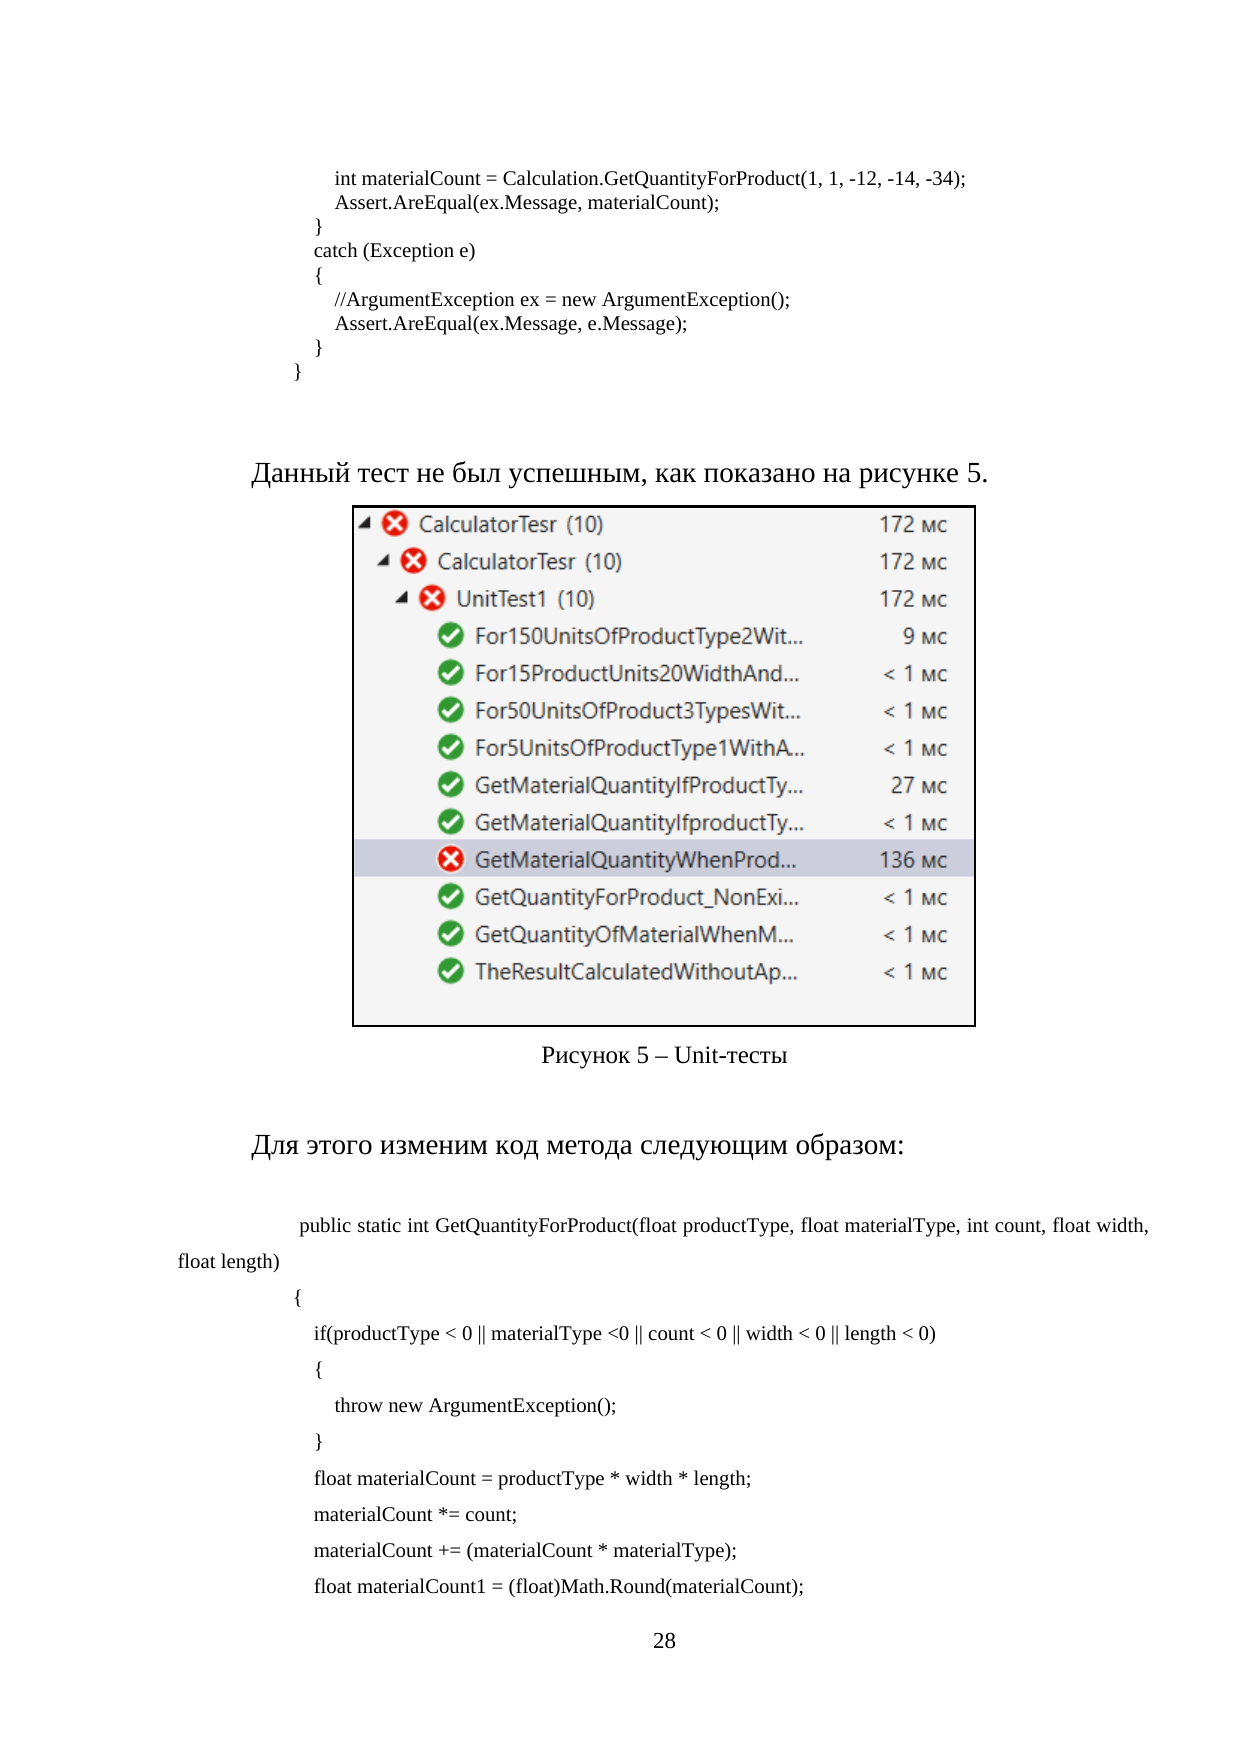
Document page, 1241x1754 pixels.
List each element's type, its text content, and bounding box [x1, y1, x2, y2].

text Assert.AreEqual(ex.Message, e.Message); [177, 311, 1152, 335]
text if(productType < 0 || materialType <0 || count < 0 || width < 0 || length < 0) [177, 1321, 1152, 1345]
text materialCount += (materialCount * materialType); [177, 1538, 1152, 1562]
text int materialCount = Calculation.GetQuantityForProduct(1, 1, -12, -14, -34); [177, 166, 1152, 190]
text materialCount *= count; [177, 1502, 1152, 1526]
text { [177, 262, 1152, 287]
text } [177, 1429, 1152, 1453]
text { [177, 1357, 1152, 1381]
text Рисунок 5 – Unit-тесты [177, 1041, 1152, 1069]
text Для этого изменим код метода следующим образом: [177, 1127, 1152, 1160]
text public static int GetQuantityForProduct(float productType, float materialType, int count, float width, float length) [177, 1213, 1152, 1273]
text { [177, 1285, 1152, 1309]
text throw new ArgumentException(); [177, 1393, 1152, 1417]
text //ArgumentException ex = new ArgumentException(); [177, 287, 1152, 311]
text Assert.AreEqual(ex.Message, materialCount); [177, 190, 1152, 214]
text float materialCount = productType * width * length; [177, 1466, 1152, 1489]
text float materialCount1 = (float)Math.Round(materialCount); [177, 1574, 1152, 1598]
text } [177, 214, 1152, 238]
text } [177, 359, 1152, 383]
text } [177, 335, 1152, 359]
text Данный тест не был успешным, как показано на рисунке 5. [177, 455, 1152, 488]
picture [354, 508, 974, 1025]
text catch (Exception e) [177, 238, 1152, 262]
